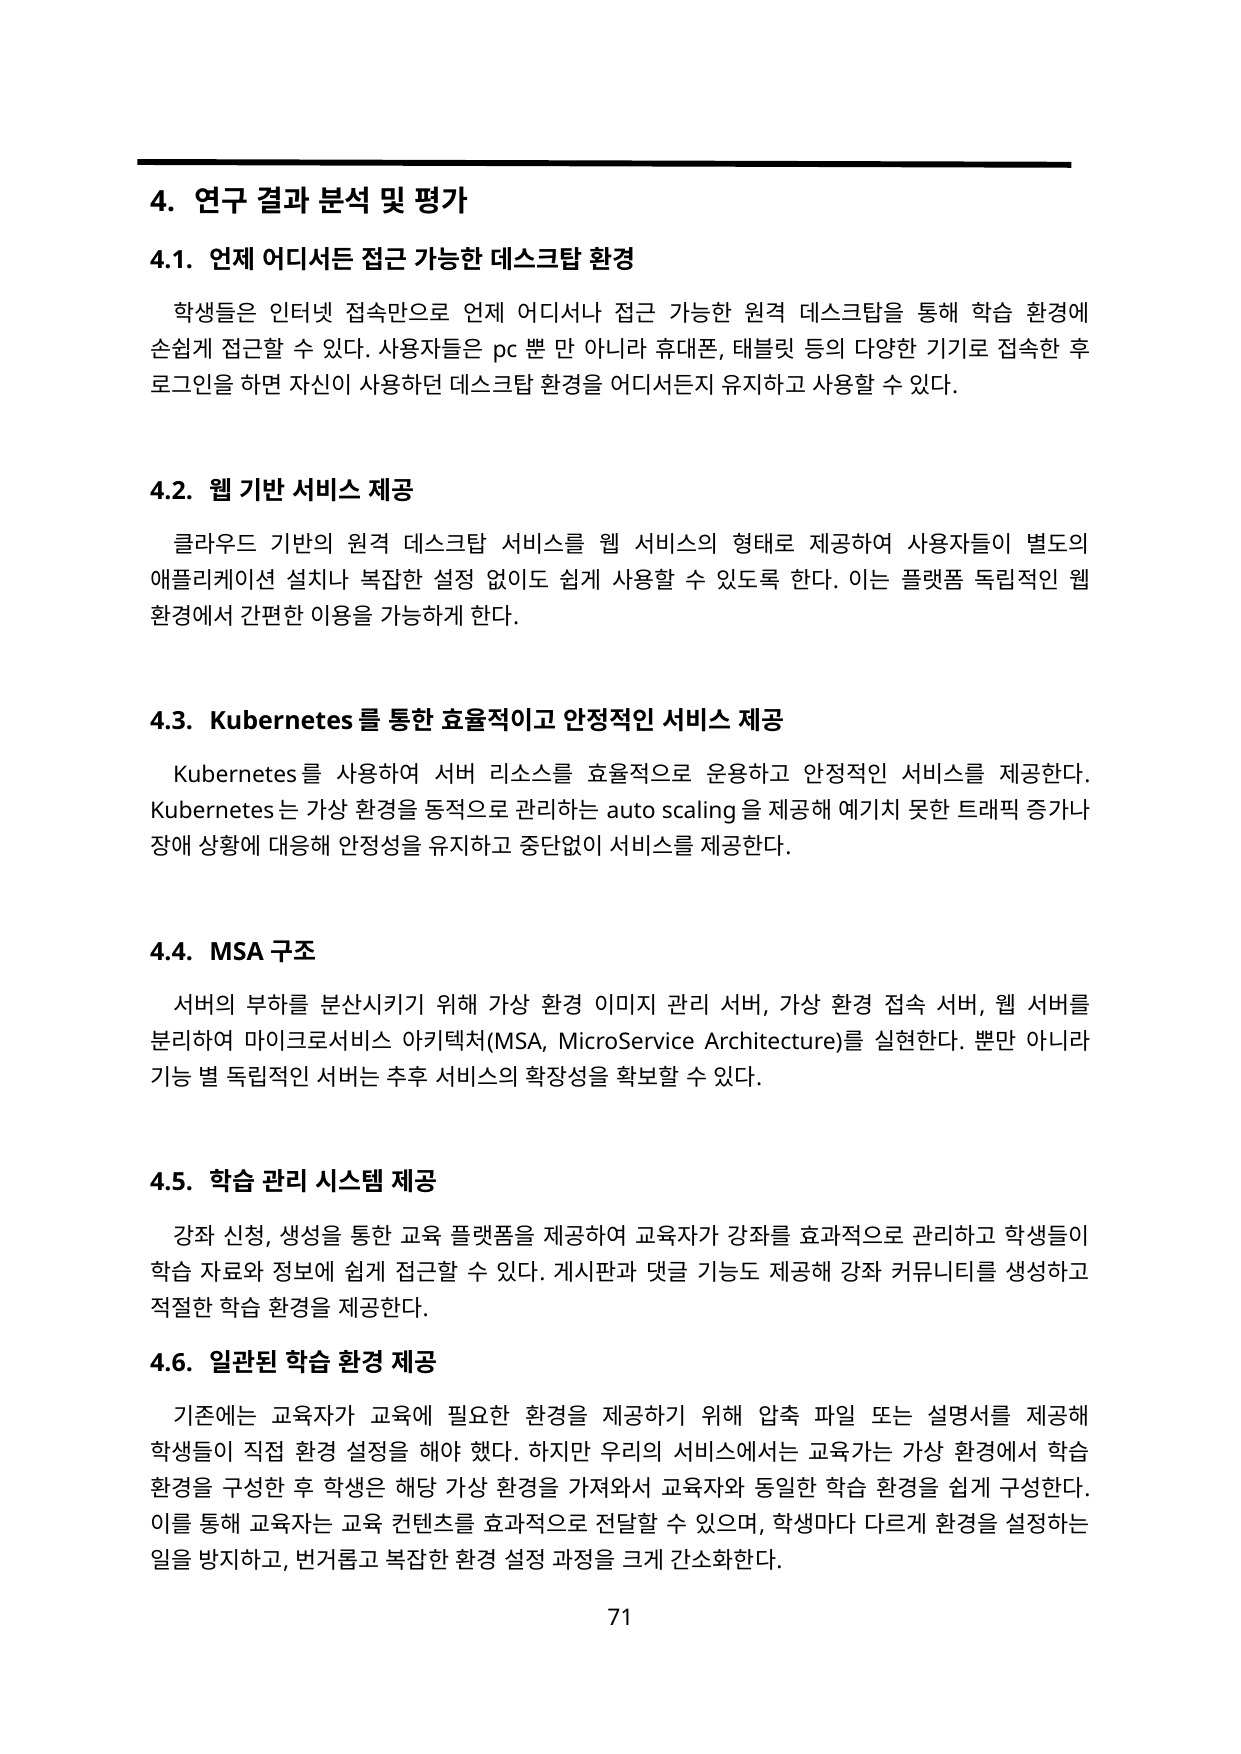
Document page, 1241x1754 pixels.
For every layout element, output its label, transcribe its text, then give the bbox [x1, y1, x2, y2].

subtitle 연구 결과 분석 및 평가 [150, 177, 1090, 219]
text 서버의 부하를 분산시키기 위해 가상 환경 이미지 관리 서버, 가상 환경 접속 서버, 웹 서버를 분리하여 마이크로서비스 아키텍처(MSA, MicroService Architecture)를 실현한다. 뿐만 아니라 기능 별 독립적인 서버는 추후 서비스의 확장성을 확보할 수 있다. [150, 987, 1090, 1092]
subtitle Kubernetes를 통한 효율적이고 안정적인 서비스 제공 [150, 701, 1090, 737]
text 강좌 신청, 생성을 통한 교육 플랫폼을 제공하여 교육자가 강좌를 효과적으로 관리하고 학생들이 학습 자료와 정보에 쉽게 접근할 수 있다. 게시판과 댓글 기능도 제공해 강좌 커뮤니티를 생성하고 적절한 학습 환경을 제공한다. [150, 1218, 1090, 1323]
text Kubernetes를 사용하여 서버 리소스를 효율적으로 운용하고 안정적인 서비스를 제공한다. Kubernetes는 가상 환경을 동적으로 관리하는 auto scaling을 제공해 예기치 못한 트래픽 증가나 장애 상황에 대응해 안정성을 유지하고 중단없이 서비스를 제공한다. [150, 756, 1090, 862]
text 클라우드 기반의 원격 데스크탑 서비스를 웹 서비스의 형태로 제공하여 사용자들이 별도의 애플리케이션 설치나 복잡한 설정 없이도 쉽게 사용할 수 있도록 한다. 이는 플랫폼 독립적인 웹 환경에서 간편한 이용을 가능하게 한다. [150, 526, 1090, 631]
subtitle 일관된 학습 환경 제공 [150, 1342, 1090, 1378]
subtitle MSA 구조 [150, 931, 1090, 967]
subtitle 언제 어디서든 접근 가능한 데스크탑 환경 [150, 239, 1090, 276]
subtitle 학습 관리 시스템 제공 [150, 1162, 1090, 1198]
subtitle 웹 기반 서비스 제공 [150, 470, 1090, 506]
text 기존에는 교육자가 교육에 필요한 환경을 제공하기 위해 압축 파일 또는 설명서를 제공해 학생들이 직접 환경 설정을 해야 했다. 하지만 우리의 서비스에서는 교육가는 가상 환경에서 학습 환경을 구성한 후 학생은 해당 가상 환경을 가져와서 교육자와 동일한 학습 환경을 쉽게 구성한다. 이를 통해 교육자는 교육 컨텐츠를 효과적으로 전달할 수 있으며, 학생마다 다르게 환경을 설정하는 일을 방지하고, 번거롭고 복잡한 환경 설정 과정을 크게 간소화한다. [150, 1398, 1090, 1575]
text 학생들은 인터넷 접속만으로 언제 어디서나 접근 가능한 원격 데스크탑을 통해 학습 환경에 손쉽게 접근할 수 있다. 사용자들은 pc 뿐 만 아니라 휴대폰, 태블릿 등의 다양한 기기로 접속한 후 로그인을 하면 자신이 사용하던 데스크탑 환경을 어디서든지 유지하고 사용할 수 있다. [150, 295, 1090, 400]
